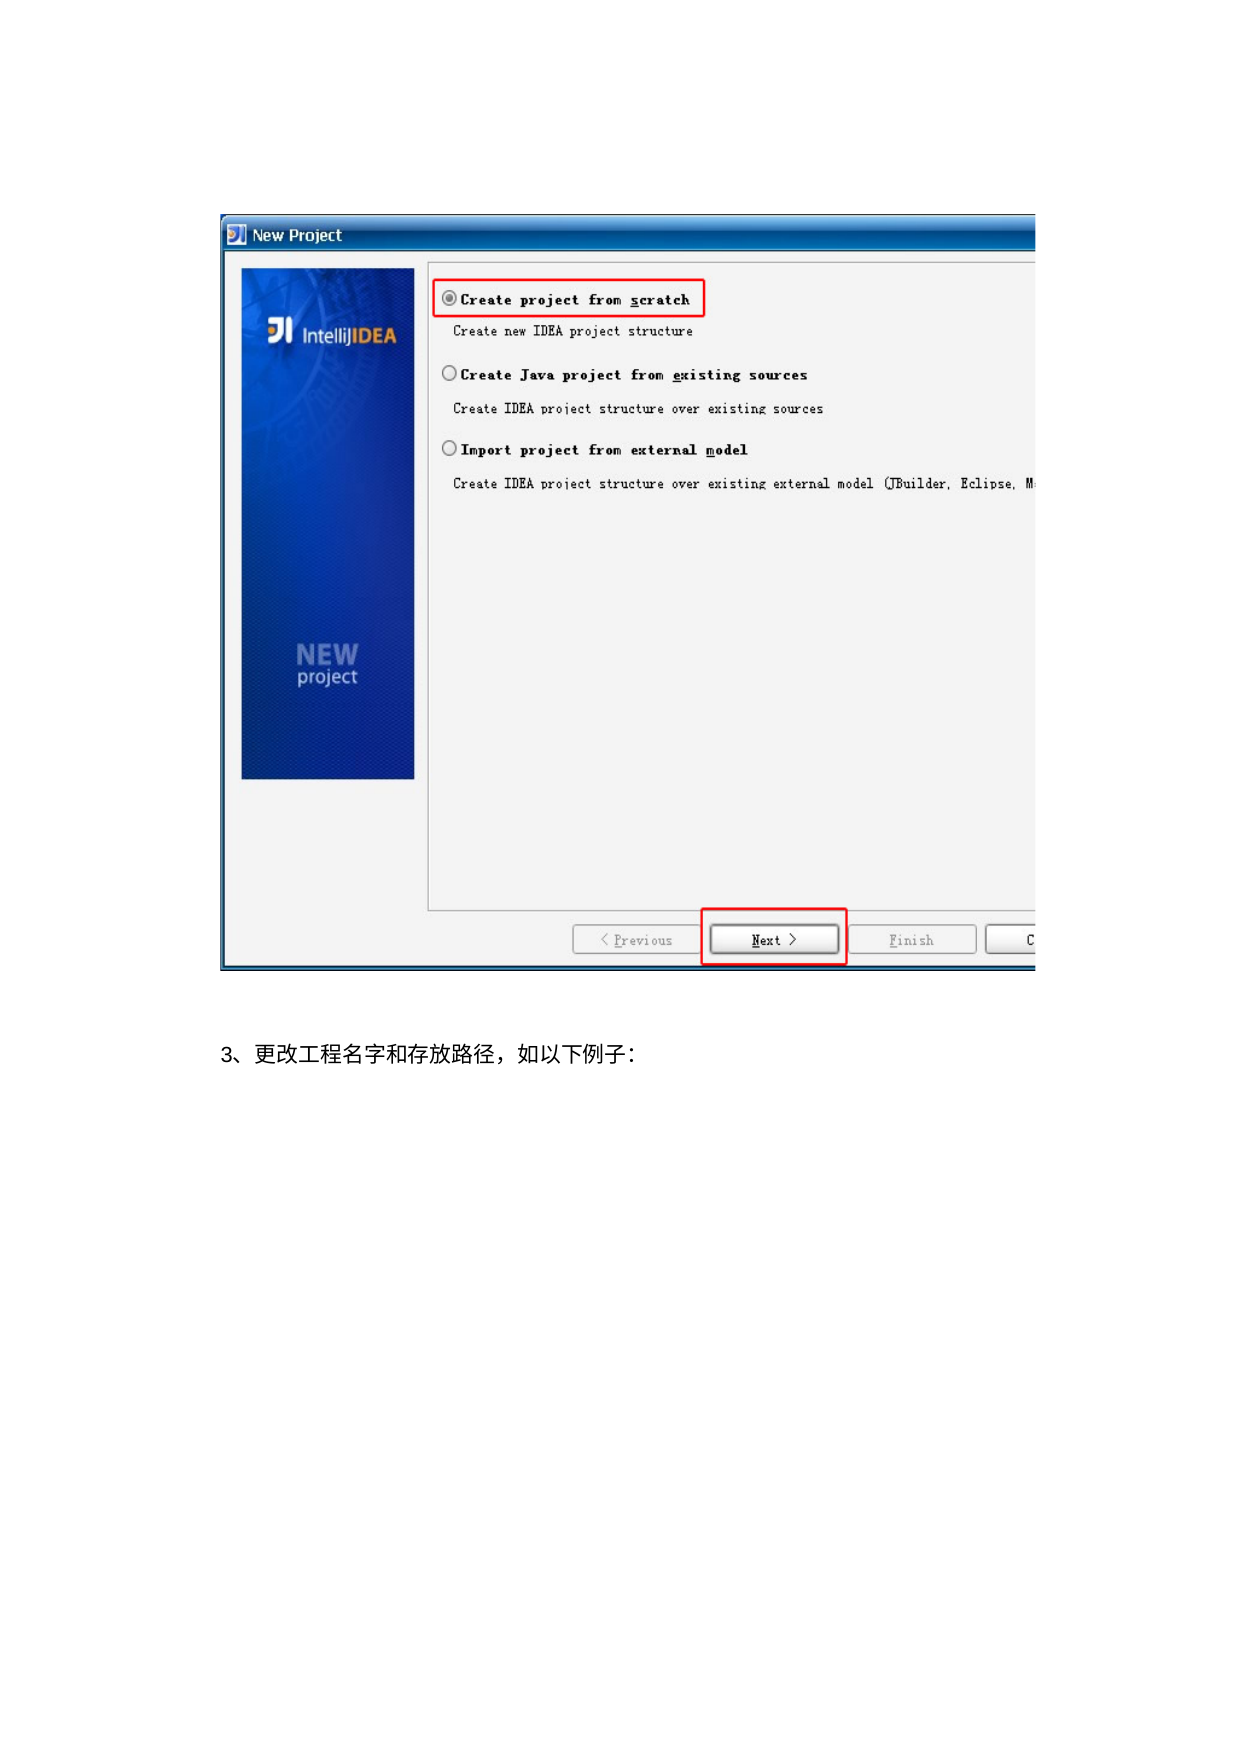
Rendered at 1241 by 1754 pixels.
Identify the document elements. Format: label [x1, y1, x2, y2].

table_cell [205, 162, 1035, 1111]
picture [220, 214, 1036, 971]
